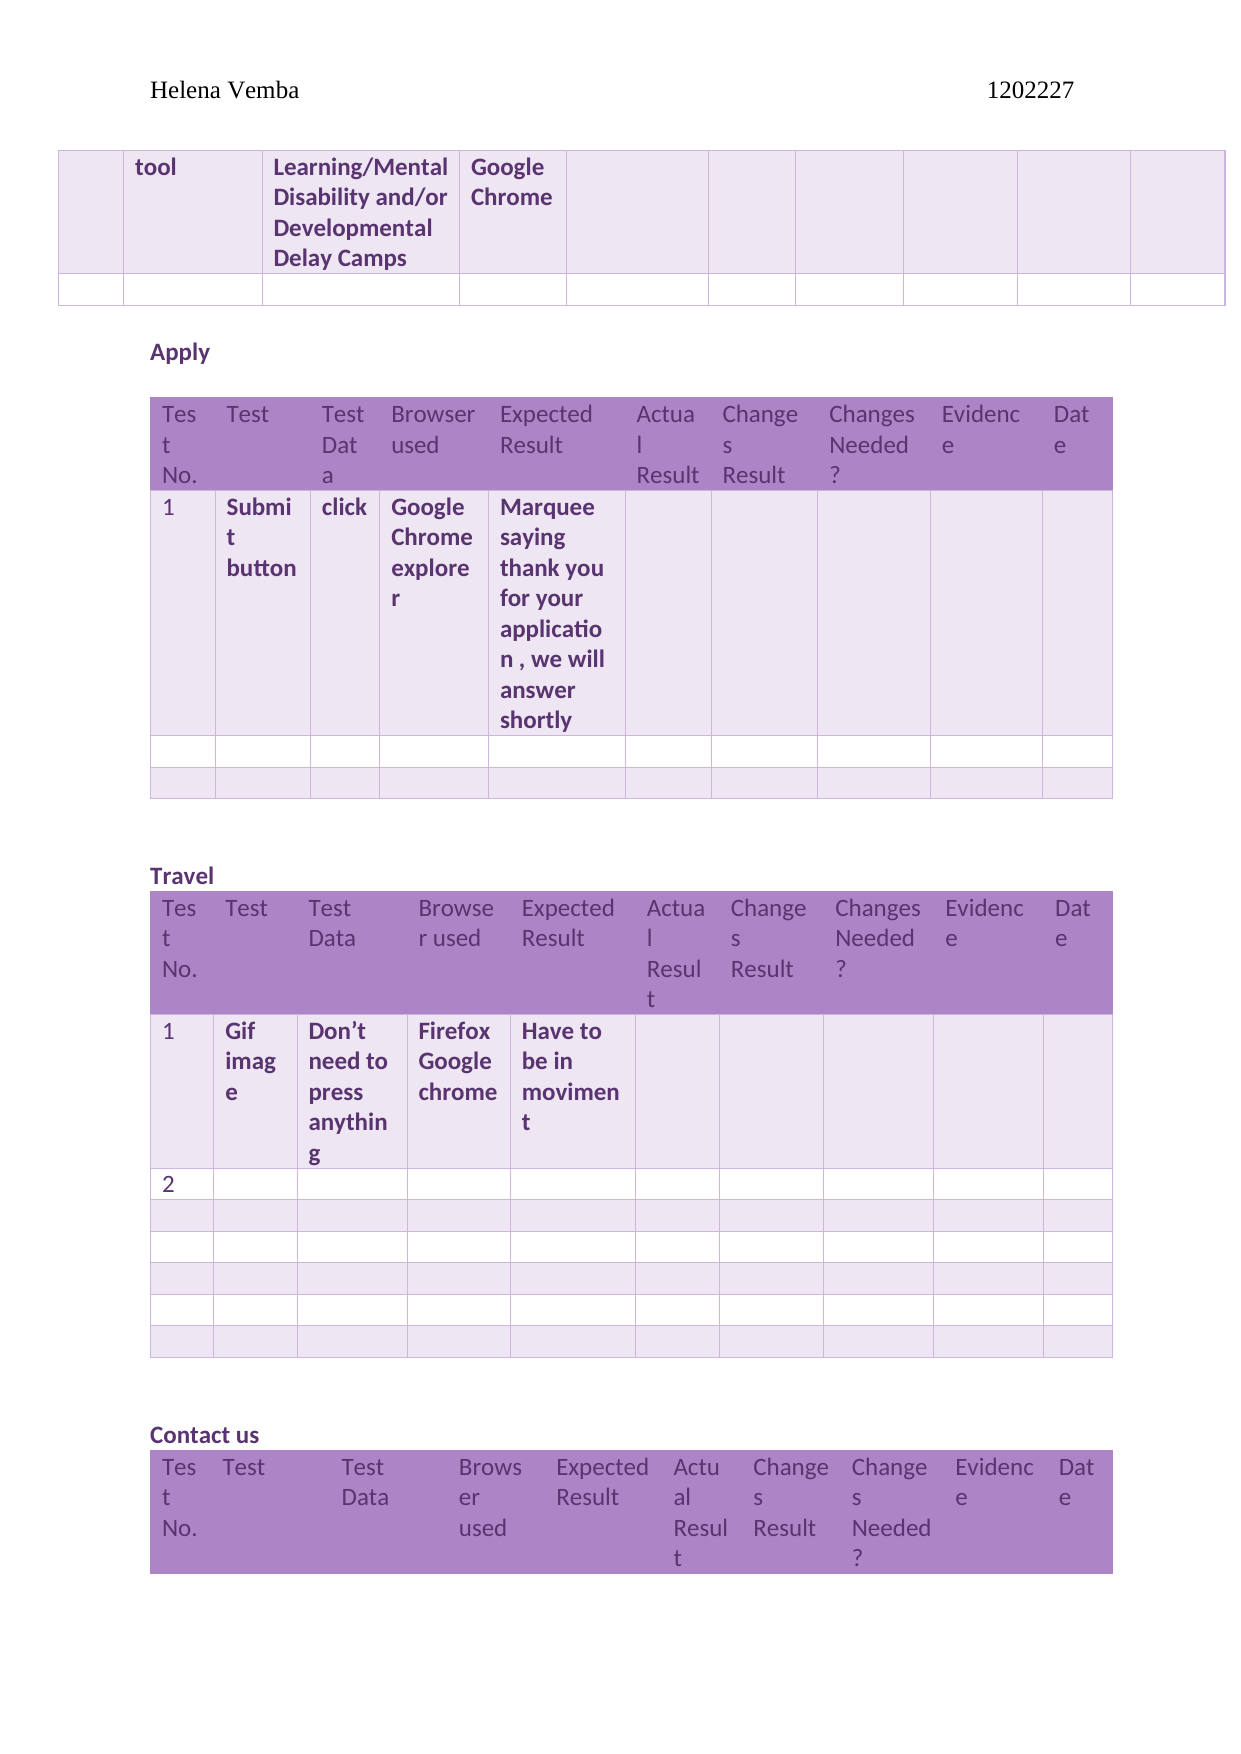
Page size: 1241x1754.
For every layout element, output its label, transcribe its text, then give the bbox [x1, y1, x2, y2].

table_header Changes Result [712, 398, 817, 490]
table_cell [214, 1326, 297, 1357]
table_cell 1 [151, 1015, 213, 1168]
table_cell Don’t need to press anything [298, 1015, 407, 1168]
table_cell [720, 1326, 823, 1357]
table_cell [720, 1015, 823, 1168]
table_cell [567, 274, 708, 305]
table_cell [818, 736, 930, 767]
text Travel [150, 860, 1090, 891]
text Apply [150, 336, 1090, 367]
table_cell [511, 1295, 635, 1325]
table_cell [709, 151, 795, 273]
table_header Changes Needed? [824, 892, 933, 1014]
table_header Expected Result [511, 892, 635, 1014]
table_header Test [216, 398, 310, 490]
table_header Evidence [931, 398, 1042, 490]
table_cell [151, 1200, 213, 1231]
table_header Browser used [408, 892, 510, 1014]
table_cell [59, 274, 123, 305]
table_cell [489, 768, 625, 798]
table_cell [298, 1169, 407, 1199]
table_cell [934, 1263, 1043, 1294]
table_cell [59, 151, 123, 273]
table_cell [298, 1263, 407, 1294]
table_cell Navigation tool [124, 151, 262, 273]
table_cell [712, 768, 817, 798]
table_cell [214, 1263, 297, 1294]
table_header Test No. [151, 398, 215, 490]
table_header Test Data [331, 1451, 447, 1573]
table_header Browser used [380, 398, 488, 490]
table_header Changes Needed? [818, 398, 930, 490]
table_cell [298, 1295, 407, 1325]
table_header Expected Result [489, 398, 625, 490]
table_cell [626, 768, 711, 798]
table_cell [1044, 1263, 1112, 1294]
table_cell [567, 151, 708, 273]
table_header Date [1043, 398, 1112, 490]
table_cell [298, 1326, 407, 1357]
table_header Changes Needed? [841, 1451, 943, 1573]
table_cell [263, 274, 459, 305]
table_cell Firefox Google chrome [408, 1015, 510, 1168]
table_cell 2 [151, 1169, 213, 1199]
table_cell [636, 1015, 719, 1168]
table_cell [408, 1295, 510, 1325]
table_cell [380, 768, 488, 798]
table_cell [636, 1326, 719, 1357]
table_cell [1018, 151, 1130, 273]
table_cell [636, 1232, 719, 1262]
table_cell [1044, 1169, 1112, 1199]
table_cell [824, 1169, 933, 1199]
table_cell [511, 1326, 635, 1357]
table_cell [818, 768, 930, 798]
table_cell [511, 1200, 635, 1231]
table_cell [408, 1169, 510, 1199]
table_cell [214, 1169, 297, 1199]
table_cell [934, 1326, 1043, 1357]
table_cell [1044, 1232, 1112, 1262]
table_cell Submit button [216, 491, 310, 735]
table_cell [380, 736, 488, 767]
table_cell [460, 274, 566, 305]
table_cell [934, 1169, 1043, 1199]
table_cell [824, 1232, 933, 1262]
table_cell 1 [151, 491, 215, 735]
table_cell [824, 1015, 933, 1168]
table_cell [311, 768, 379, 798]
table_cell [1043, 736, 1112, 767]
table_header Test No. [151, 1451, 211, 1573]
table_cell [796, 274, 903, 305]
table_cell [720, 1200, 823, 1231]
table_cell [460, 151, 566, 273]
table_cell [151, 1295, 213, 1325]
table_header Evidence [934, 892, 1043, 1014]
table_header Test Data [311, 398, 379, 490]
table_cell [214, 1295, 297, 1325]
table_cell [1043, 491, 1112, 735]
table_cell [931, 768, 1042, 798]
table_cell [511, 1169, 635, 1199]
table_header Test No. [151, 892, 213, 1014]
table_cell [298, 1232, 407, 1262]
text Contact us [150, 1419, 1090, 1449]
table_cell [636, 1200, 719, 1231]
table_cell [626, 491, 711, 735]
table_cell [151, 1232, 213, 1262]
table_cell [904, 151, 1017, 273]
table_header Expected Result [545, 1451, 662, 1573]
table_cell [712, 491, 817, 735]
table_cell [709, 274, 795, 305]
table_cell [1044, 1326, 1112, 1357]
table_cell [720, 1295, 823, 1325]
table_cell [796, 151, 903, 273]
table_cell [214, 1232, 297, 1262]
table_cell [151, 736, 215, 767]
table_cell [311, 736, 379, 767]
table_cell [408, 1200, 510, 1231]
table_cell [1044, 1295, 1112, 1325]
table_cell Google Chrome explorer [380, 491, 488, 735]
table_cell [408, 1326, 510, 1357]
table_cell [720, 1263, 823, 1294]
table_cell [1043, 768, 1112, 798]
table_header Changes Result [742, 1451, 840, 1573]
table_cell [931, 736, 1042, 767]
table_cell [636, 1295, 719, 1325]
table_cell [1044, 1200, 1112, 1231]
table_header Test [212, 1451, 330, 1573]
table_cell [818, 491, 930, 735]
table_header Actual Result [626, 398, 711, 490]
table_header Actual Result [636, 892, 719, 1014]
table_header Actual Result [663, 1451, 741, 1573]
table_cell [408, 1263, 510, 1294]
table_cell [824, 1326, 933, 1357]
table_cell Gif image [214, 1015, 297, 1168]
table_cell [626, 736, 711, 767]
table_cell [934, 1015, 1043, 1168]
table_cell [151, 1326, 213, 1357]
table_cell [1131, 274, 1224, 305]
table_cell [904, 274, 1017, 305]
table_cell Marquee saying thank you for your application , we will answer shortly [489, 491, 625, 735]
table_cell [824, 1295, 933, 1325]
table_cell [214, 1200, 297, 1231]
table_cell [151, 1263, 213, 1294]
table_cell [636, 1263, 719, 1294]
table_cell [263, 151, 459, 273]
table_cell [824, 1263, 933, 1294]
table_cell [720, 1169, 823, 1199]
table_cell click [311, 491, 379, 735]
table_cell [824, 1200, 933, 1231]
table_cell [1018, 274, 1130, 305]
table_cell [298, 1200, 407, 1231]
table_cell [489, 736, 625, 767]
table_header Evidence [944, 1451, 1047, 1573]
table_header Test [214, 892, 297, 1014]
table_cell [712, 736, 817, 767]
table_cell [636, 1169, 719, 1199]
table_cell [216, 736, 310, 767]
table_cell Have to be in moviment [511, 1015, 635, 1168]
table_cell [720, 1232, 823, 1262]
table_cell [934, 1200, 1043, 1231]
table_cell [1131, 151, 1224, 273]
table_cell [216, 768, 310, 798]
table_header Date [1044, 892, 1112, 1014]
table_cell [511, 1263, 635, 1294]
table_cell [408, 1232, 510, 1262]
table_cell [1044, 1015, 1112, 1168]
table_header Browser used [448, 1451, 544, 1573]
table_cell [124, 274, 262, 305]
table_cell [511, 1232, 635, 1262]
table_cell [934, 1232, 1043, 1262]
table_header Changes Result [720, 892, 823, 1014]
table_cell [151, 768, 215, 798]
table_cell [934, 1295, 1043, 1325]
table_header Test Data [298, 892, 407, 1014]
table_cell [931, 491, 1042, 735]
table_header Date [1048, 1451, 1112, 1573]
